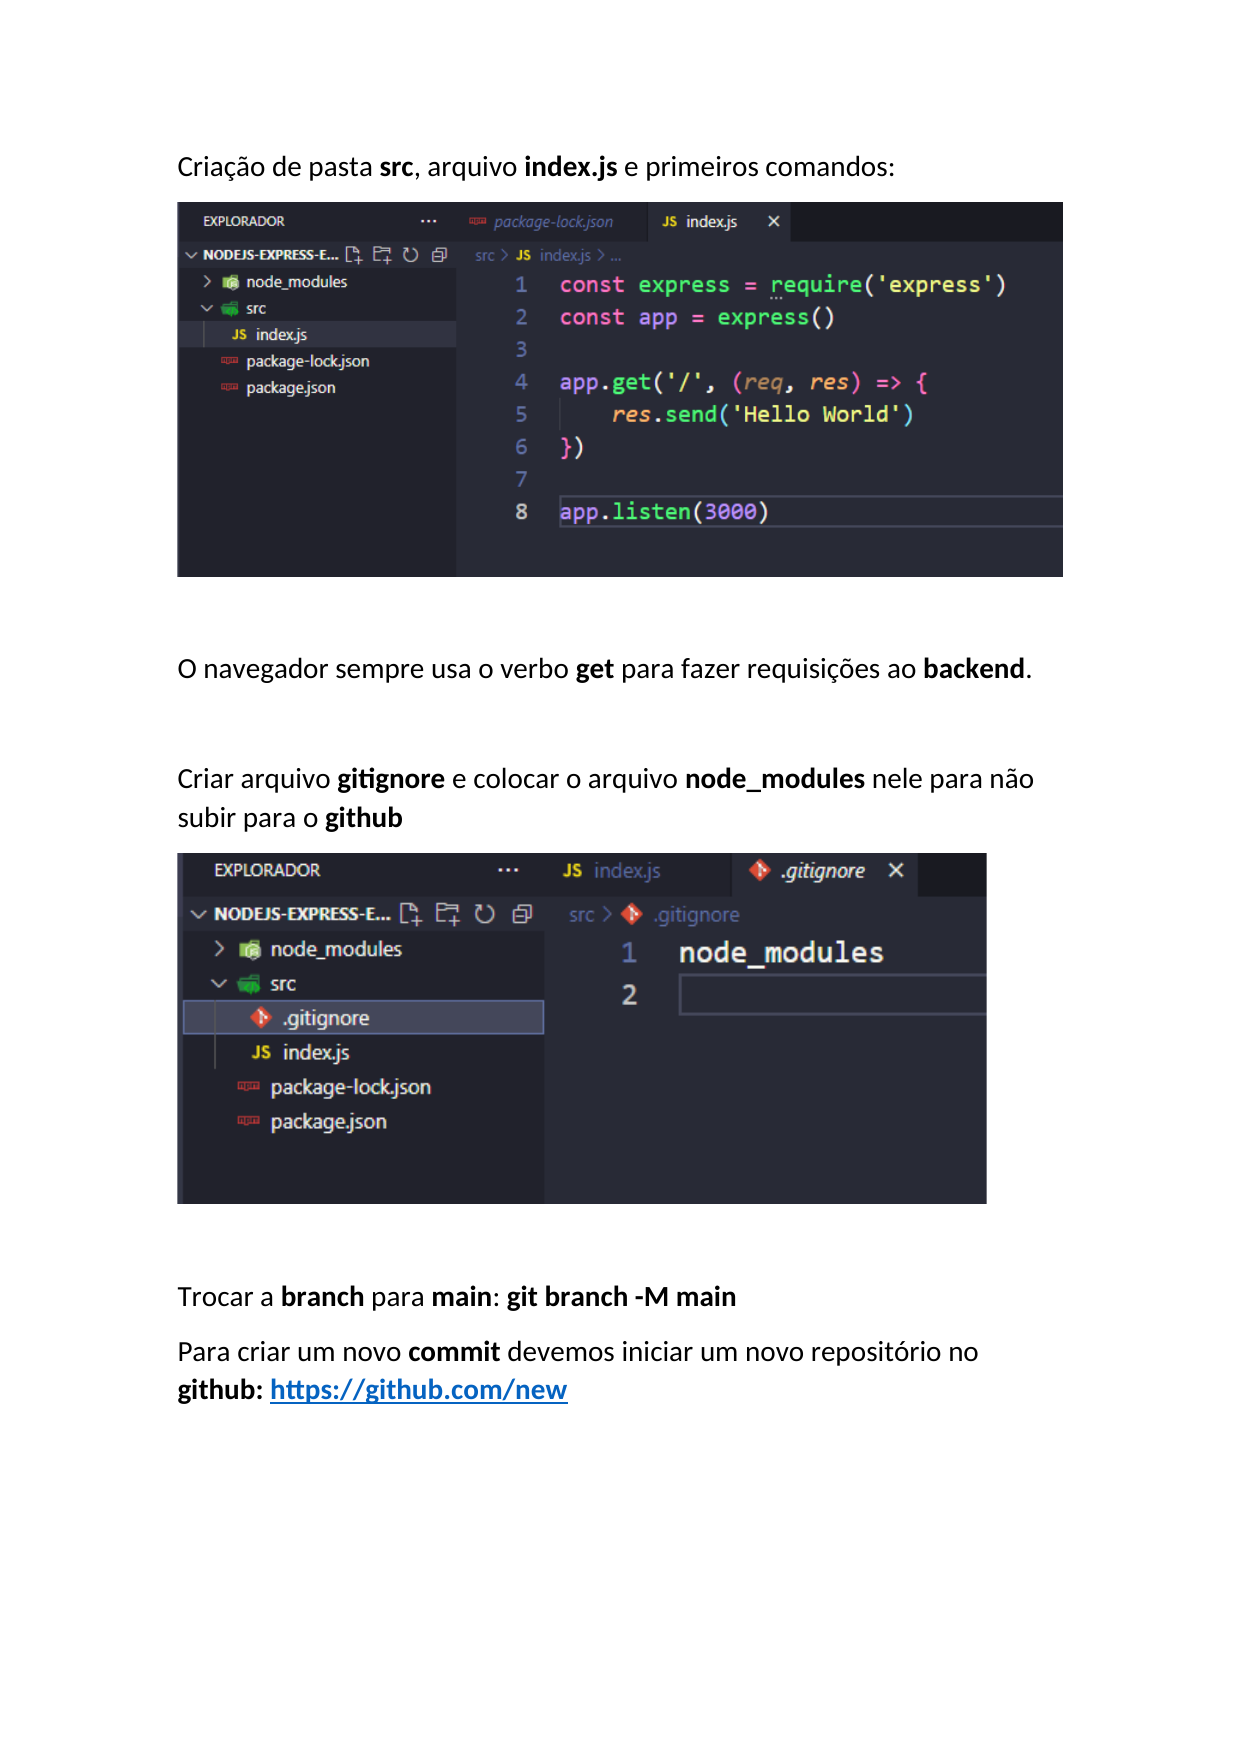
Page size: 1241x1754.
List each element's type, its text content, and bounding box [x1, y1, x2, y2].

picture [177, 202, 1063, 577]
text Trocar a branch para main: git branch -M main [177, 1278, 1063, 1313]
text O navegador sempre usa o verbo get para fazer requisições ao backend. [177, 650, 1063, 686]
text Para criar um novo commit devemos iniciar um novo repositório no github: https://github.com/new [177, 1333, 1063, 1407]
text Criação de pasta src, arquivo index.js e primeiros comandos: [177, 148, 1063, 183]
picture [177, 853, 987, 1204]
text Criar arquivo gitignore e colocar o arquivo node_modules nele para não subir para o github [177, 760, 1063, 834]
